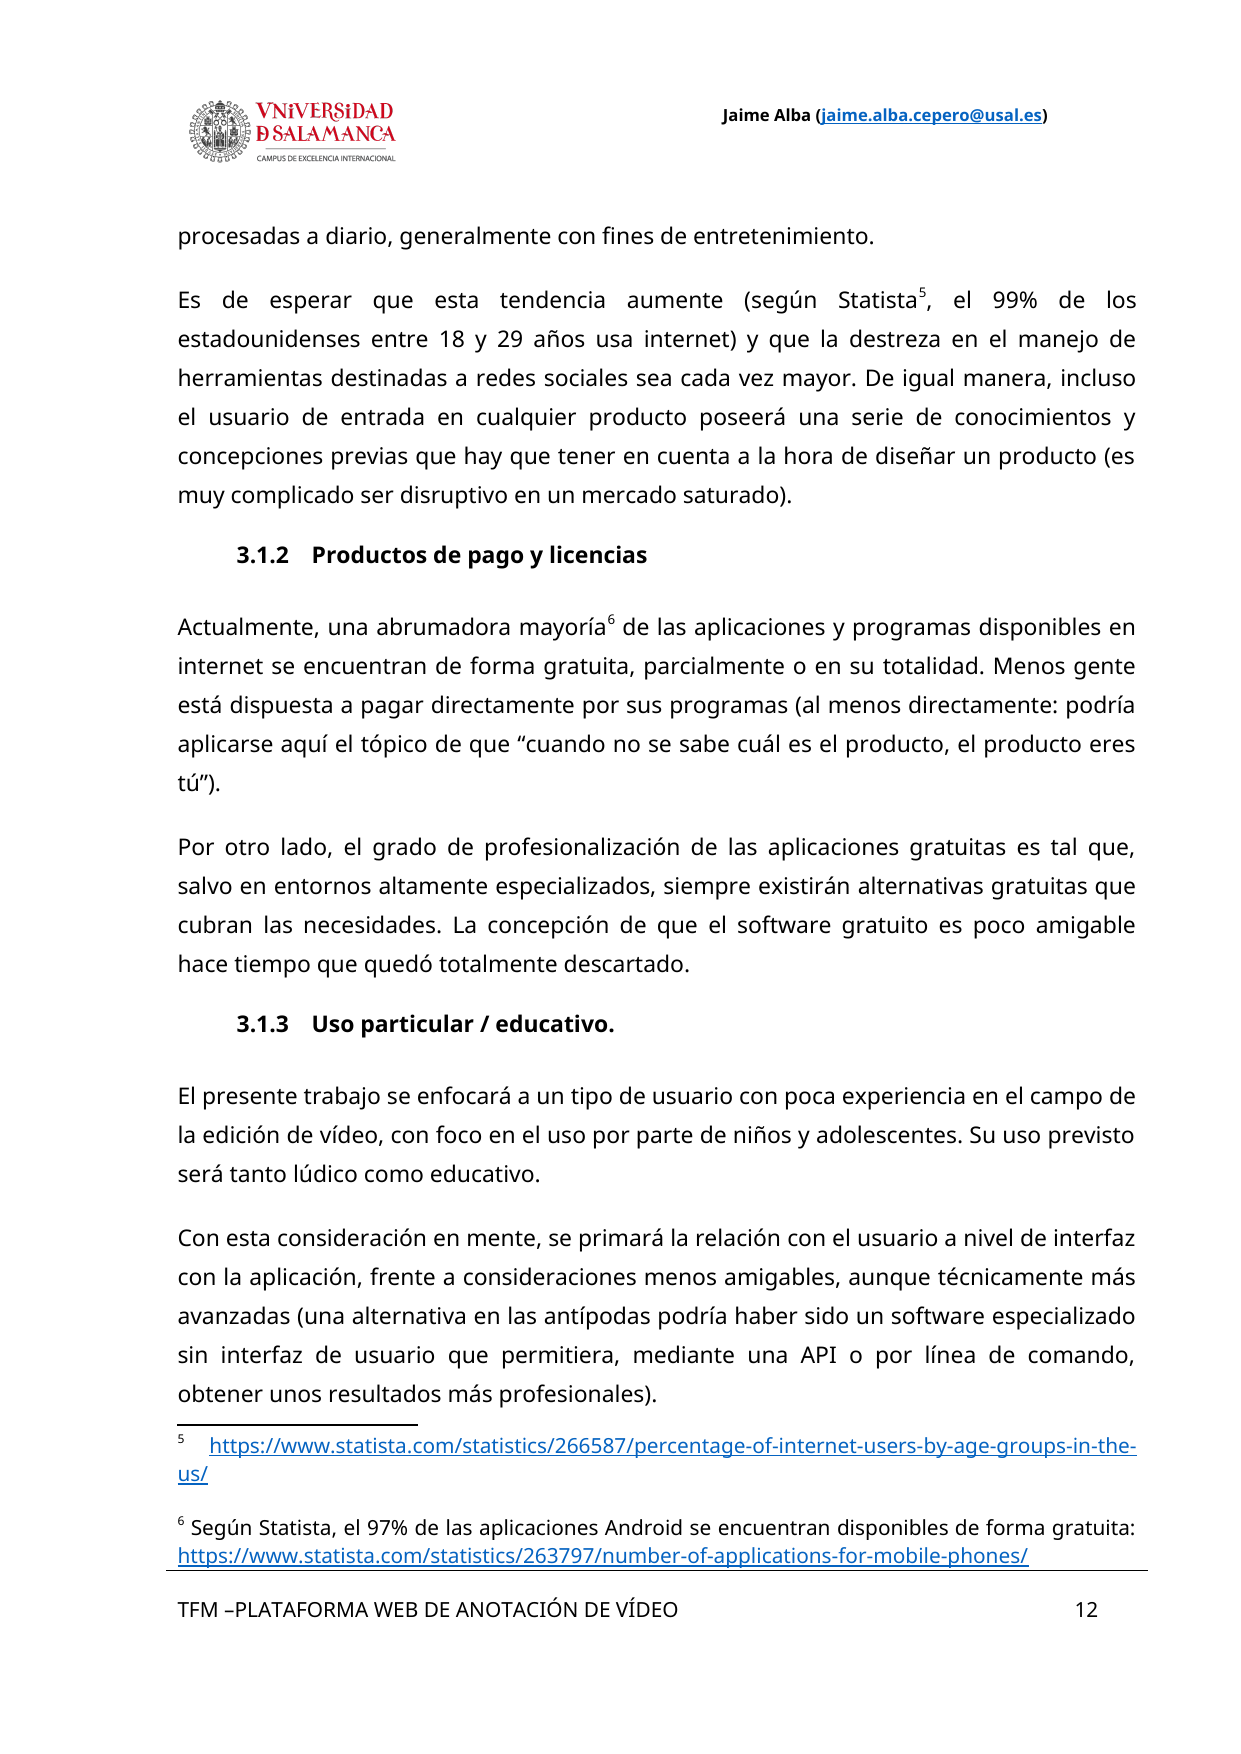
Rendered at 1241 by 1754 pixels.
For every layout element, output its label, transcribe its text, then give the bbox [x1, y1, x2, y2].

text Actualmente, una abrumadora mayoría de las aplicaciones y programas disponibles en internet se encuentran de forma gratuita, parcialmente o en su totalidad. Menos gente está dispuesta a pagar directamente por sus programas (al menos directamente: podría aplicarse aquí el tópico de que “cuando no se sabe cuál es el producto, el producto eres tú”). [177, 611, 1137, 798]
text Con esta consideración en mente, se primará la relación con el usuario a nivel de interfaz con la aplicación, frente a consideraciones menos amigables, aunque técnicamente más avanzadas (una alternativa en las antípodas podría haber sido un software especializado sin interfaz de usuario que permitiera, mediante una API o por línea de comando, obtener unos resultados más profesionales). [177, 1222, 1137, 1410]
subtitle Productos de pago y licencias [236, 539, 1137, 570]
text Por otro lado, el grado de profesionalización de las aplicaciones gratuitas es tal que, salvo en entornos altamente especializados, siempre existirán alternativas gratuitas que cubran las necesidades. La concepción de que el software gratuito es poco amigable hace tiempo que quedó totalmente descartado. [177, 831, 1137, 979]
text El presente trabajo se enfocará a un tipo de usuario con poca experiencia en el campo de la edición de vídeo, con foco en el uso por parte de niños y adolescentes. Su uso previsto será tanto lúdico como educativo. [177, 1080, 1137, 1189]
text Es de esperar que esta tendencia aumente (según Statista, el 99% de los estadounidenses entre 18 y 29 años usa internet) y que la destreza en el manejo de herramientas destinadas a redes sociales sea cada vez mayor. De igual manera, incluso el usuario de entrada en cualquier producto poseerá una serie de conocimientos y concepciones previas que hay que tener en cuenta a la hora de diseñar un producto (es muy complicado ser disruptivo en un mercado saturado). [177, 284, 1137, 510]
subtitle Uso particular / educativo. [236, 1008, 1137, 1039]
picture [188, 99, 397, 163]
